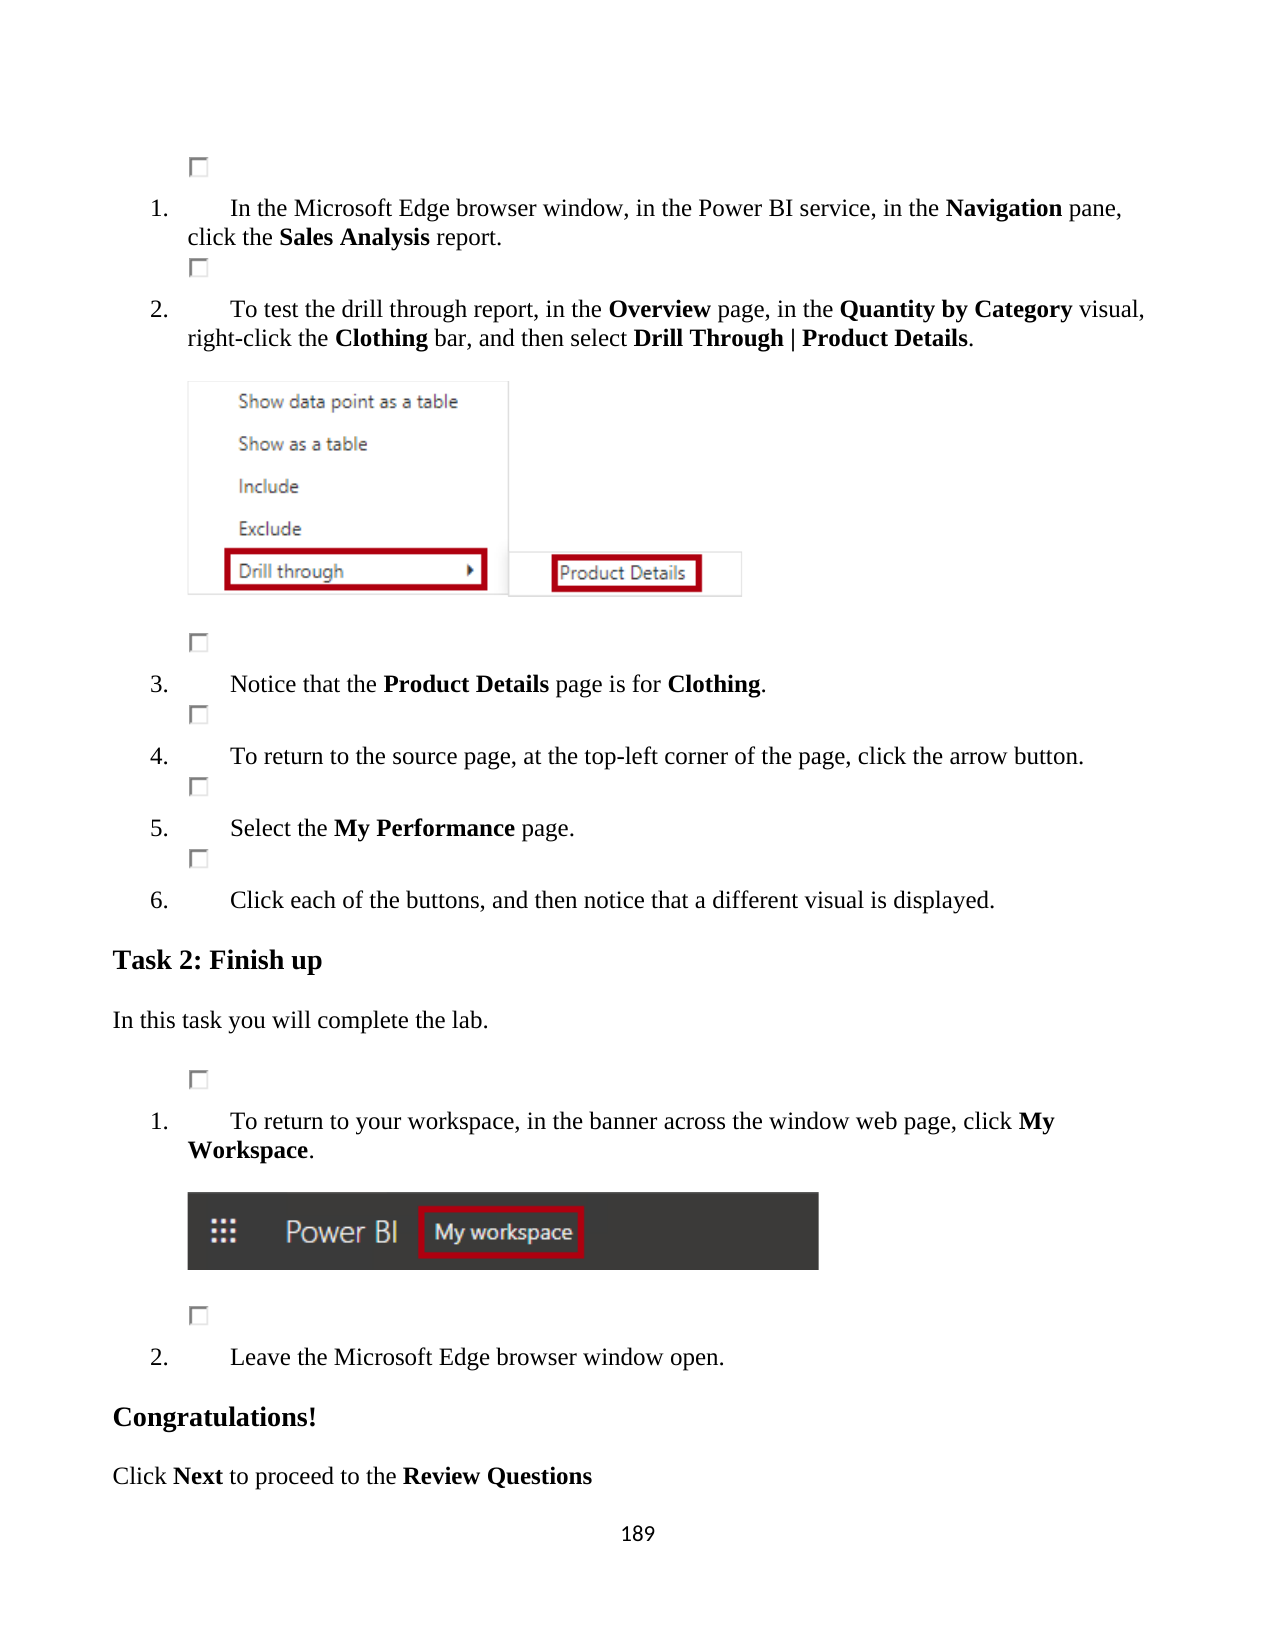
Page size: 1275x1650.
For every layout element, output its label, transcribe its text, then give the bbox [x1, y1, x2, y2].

text Congratulations! [112, 1400, 1162, 1432]
list Leave the Microsoft Edge browser window open. [150, 1298, 1162, 1371]
text Task 2: Finish up [112, 943, 1162, 976]
list To test the drill through report, in the Overview page, in the Quantity by Category visual, right-click the Clothing bar, and then select Drill Through | Product Details. [150, 251, 1162, 352]
picture [187, 1192, 819, 1270]
picture [187, 381, 743, 597]
text Click Next to proceed to the Review Questions [112, 1461, 1162, 1490]
list Click each of the buttons, and then notice that a different visual is displayed. [150, 842, 1162, 914]
list Select the My Performance page. [150, 770, 1162, 842]
list To return to the source page, at the top-left corner of the page, click the arrow button. [150, 697, 1162, 770]
list Notice that the Product Details page is for Clothing. [150, 625, 1162, 697]
text In this task you will complete the lab. [112, 1005, 1162, 1033]
list To return to your workspace, in the banner across the window web page, click My Workspace. [150, 1063, 1162, 1164]
list In the Microsoft Edge browser window, in the Power BI service, in the Navigation pane, click the Sales Analysis report. [150, 150, 1162, 251]
